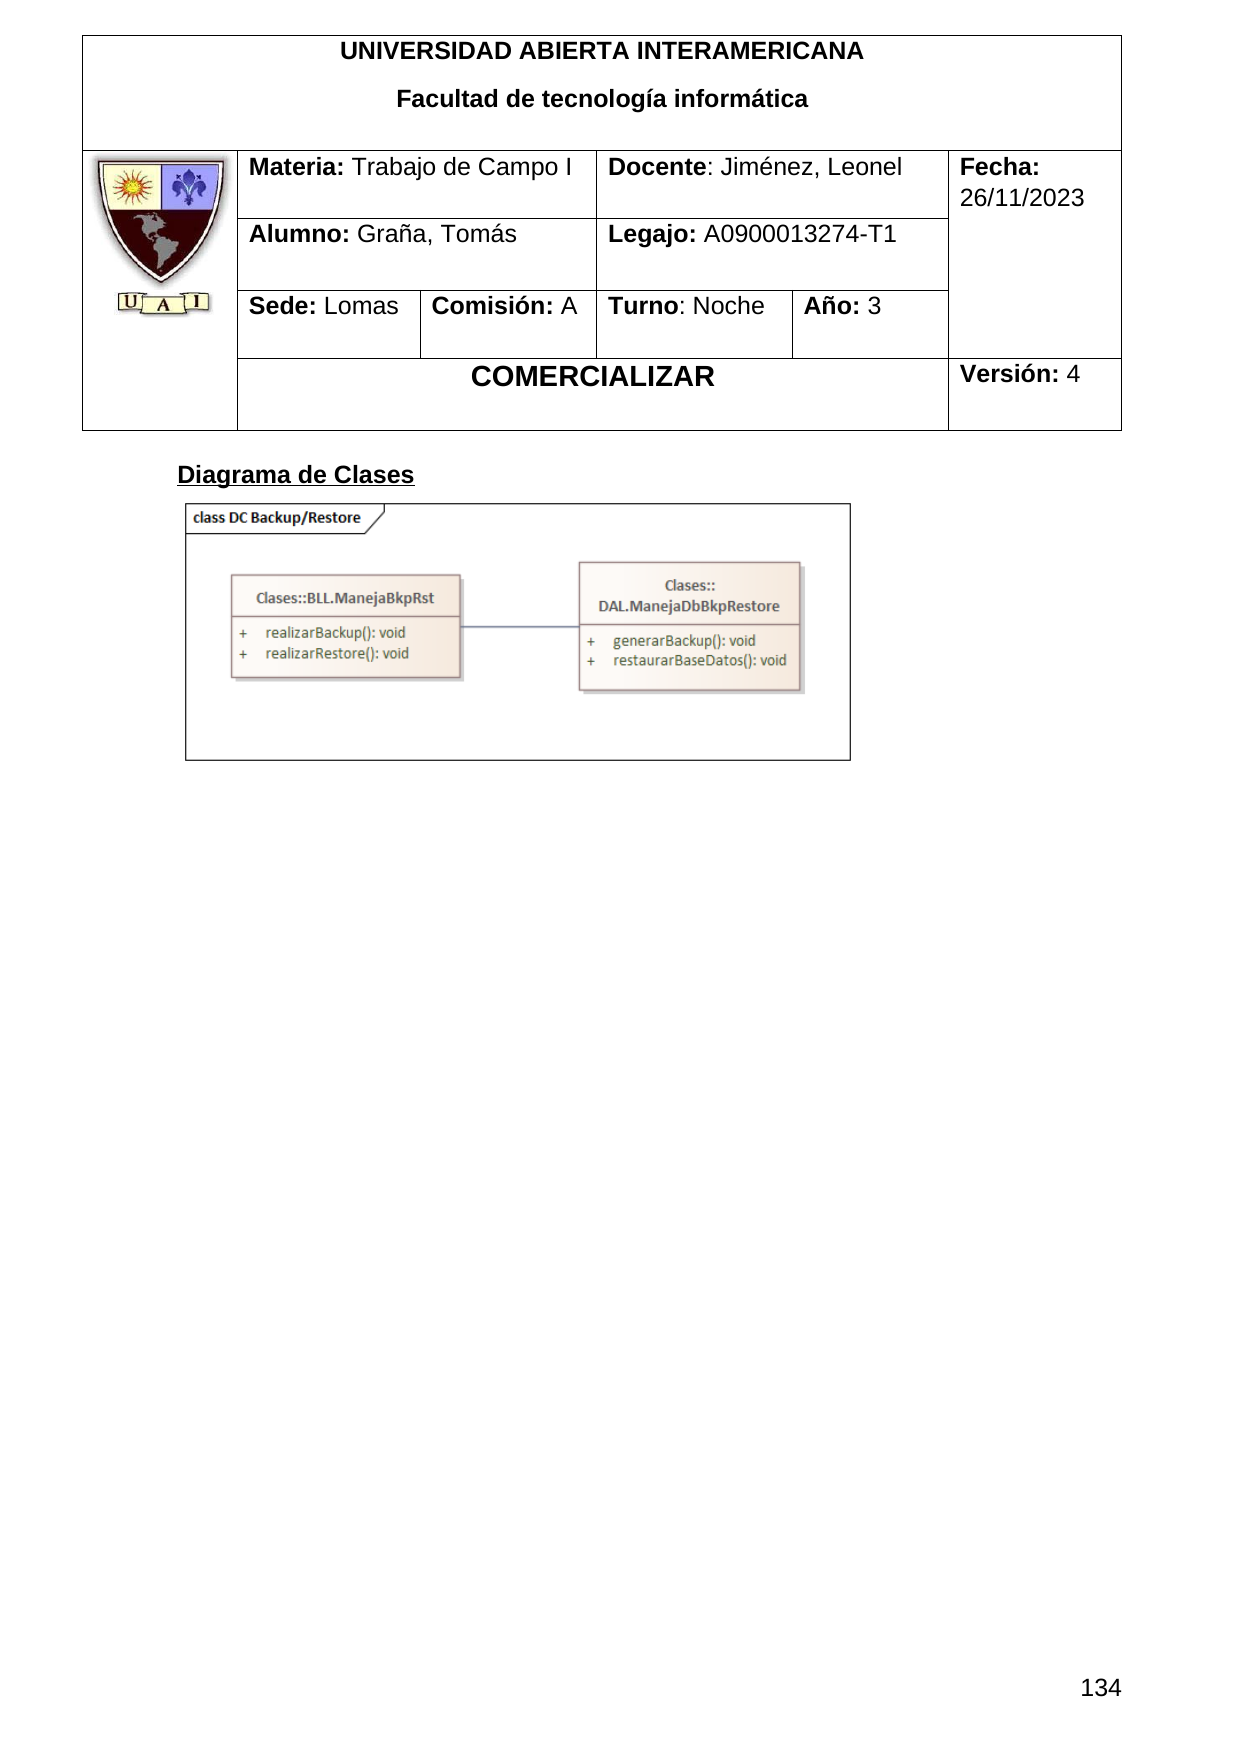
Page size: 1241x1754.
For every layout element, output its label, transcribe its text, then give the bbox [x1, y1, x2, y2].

picture [87, 151, 234, 320]
subtitle Diagrama de Clases [177, 460, 1122, 488]
picture [177, 495, 859, 769]
